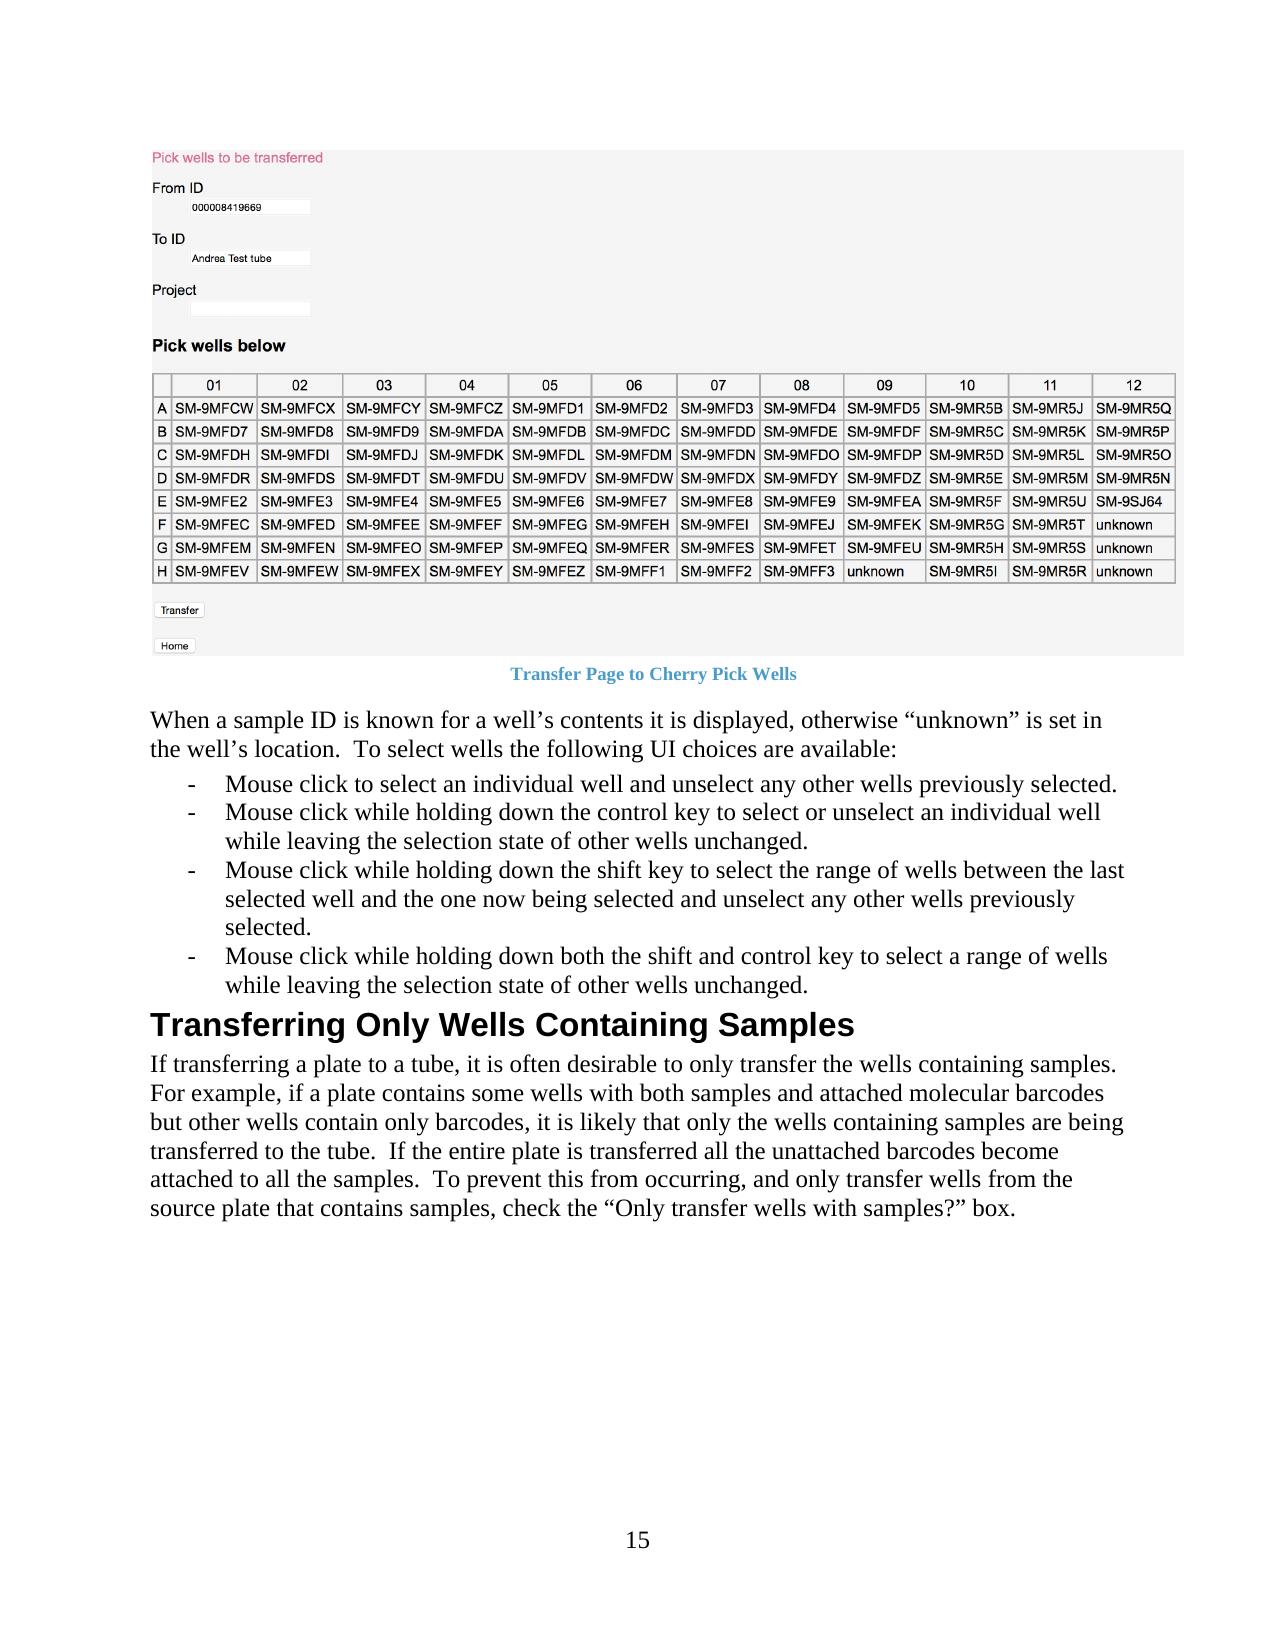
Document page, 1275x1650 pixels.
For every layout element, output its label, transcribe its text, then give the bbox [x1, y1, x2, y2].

list Mouse click while holding down the control key to select or unselect an individual well while leaving the selection state of other wells unchanged. [187, 797, 1125, 855]
text Transfer Page to Cherry Pick Wells [150, 662, 1125, 684]
text When a sample ID is known for a well’s contents it is displayed, otherwise “unknown” is set in the well’s location. To select wells the following UI choices are available: [150, 705, 1125, 762]
list Mouse click while holding down both the shift and control key to select a range of wells while leaving the selection state of other wells unchanged. [187, 941, 1125, 999]
list Mouse click while holding down the shift key to select the range of wells between the last selected well and the one now being selected and unselect any other wells previously selected. [187, 855, 1125, 941]
list Mouse click to select an individual well and unselect any other wells previously selected. [187, 769, 1125, 797]
subtitle Transferring Only Wells Containing Samples [150, 1005, 1125, 1043]
text If transferring a plate to a tube, it is often desirable to only transfer the wells containing samples. For example, if a plate contains some wells with both samples and attached molecular barcodes but other wells contain only barcodes, it is likely that only the wells containing samples are being transferred to the tube. If the entire plate is transferred all the unattached barcodes become attached to all the samples. To prevent this from occurring, and only transfer wells from the source plate that contains samples, check the “Only transfer wells with samples?” box. [150, 1049, 1125, 1222]
picture [150, 150, 1184, 657]
